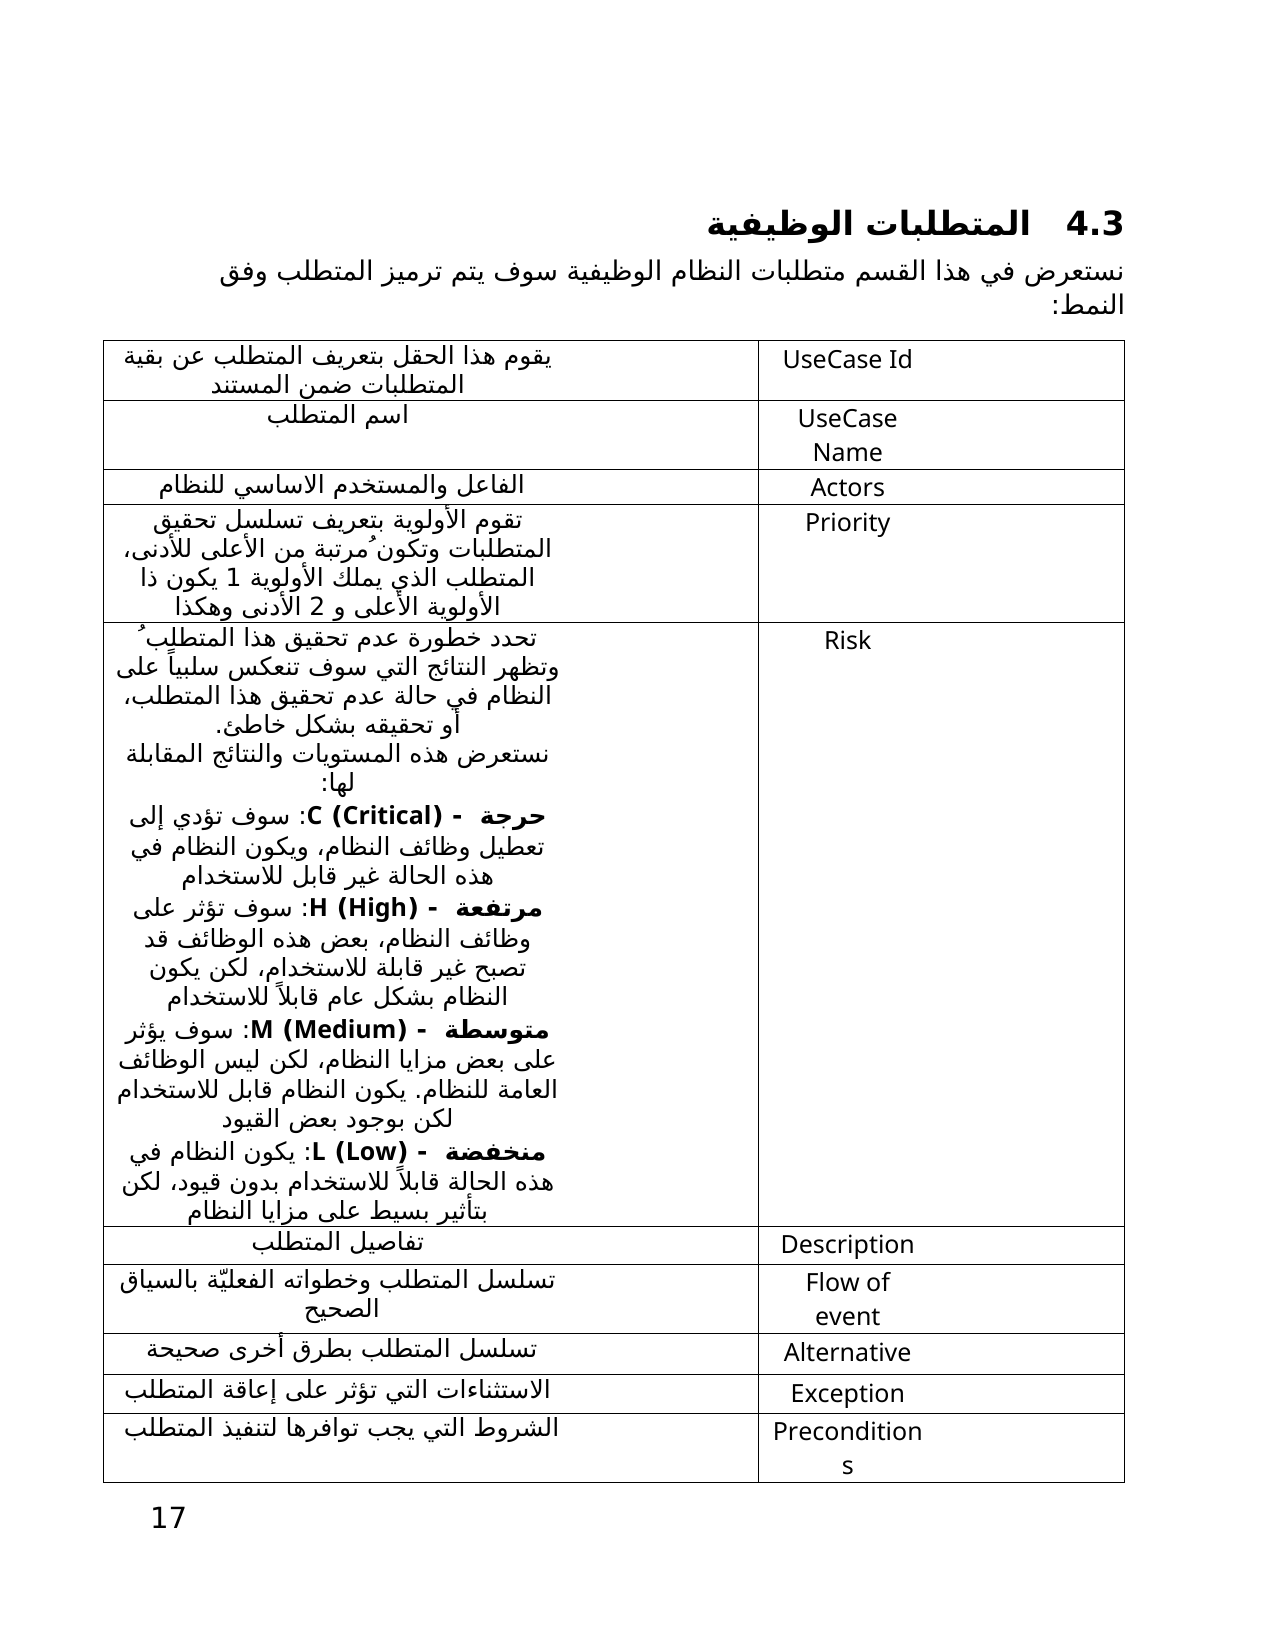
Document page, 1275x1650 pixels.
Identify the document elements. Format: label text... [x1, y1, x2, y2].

table_cell Flow of event [759, 1265, 1124, 1333]
table_header يقوم هذا الحقل بتعريف المتطلب عن بقية المتطلبات ضمن المستند [104, 341, 758, 400]
table_cell Exception [759, 1375, 1124, 1413]
table_cell Preconditions [759, 1414, 1124, 1482]
table_cell الفاعل والمستخدم الاساسي للنظام [104, 470, 758, 504]
table_cell UseCase Name [759, 401, 1124, 469]
table_cell Description [759, 1227, 1124, 1264]
table_cell تقوم الأولوية بتعريف تسلسل تحقيق المتطلبات وتكون ُمرتبة من الأعلى للأدنى، المتطلب الذي يملك الأولوية 1 يكون ذا الأولوية الأعلى و 2 الأدنى وهكذا [104, 505, 758, 622]
table_cell Alternative [759, 1334, 1124, 1374]
table_header UseCase Id [759, 341, 1124, 400]
title 4.3 المتطلبات الوظيفية [150, 204, 1125, 243]
table_cell تحدد خطورة عدم تحقيق هذا المتطلب ُ وتظهر النتائج التي سوف تنعكس سلبياً على النظام في حالة عدم تحقيق هذا المتطلب، أو تحقيقه بشكل خاطئ. نستعرض هذه المستويات والنتائج المقابلة لها: حرجة - (Critical) C: سوف تؤدي إلى تعطيل وظائف النظام، ويكون النظام في هذه الحالة غير قابل للاستخدام مرتفعة - (High) H: سوف تؤثر على وظائف النظام، بعض هذه الوظائف قد تصبح غير قابلة للاستخدام، لكن يكون النظام بشكل عام قابلاً للاستخدام متوسطة - (Medium) M: سوف يؤثر على بعض مزايا النظام، لكن ليس الوظائف العامة للنظام. يكون النظام قابل للاستخدام لكن بوجود بعض القيود منخفضة - (Low) L: يكون النظام في هذه الحالة قابلاً للاستخدام بدون قيود، لكن بتأثير بسيط على مزايا النظام [104, 623, 758, 1226]
table_cell Actors [759, 470, 1124, 504]
table_cell الاستثناءات التي تؤثر على إعاقة المتطلب [104, 1375, 758, 1413]
table_cell الشروط التي يجب توافرها لتنفيذ المتطلب [104, 1414, 758, 1482]
table_cell تسلسل المتطلب وخطواته الفعليّة بالسياق الصحيح [104, 1265, 758, 1333]
table_cell اسم المتطلب [104, 401, 758, 469]
table_cell Priority [759, 505, 1124, 622]
table_cell تسلسل المتطلب بطرق أخرى صحيحة [104, 1334, 758, 1374]
table_cell تفاصيل المتطلب [104, 1227, 758, 1264]
table_cell Risk [759, 623, 1124, 1226]
text نستعرض في هذا القسم متطلبات النظام الوظيفية سوف يتم ترميز المتطلب وفق النمط: [150, 256, 1125, 321]
